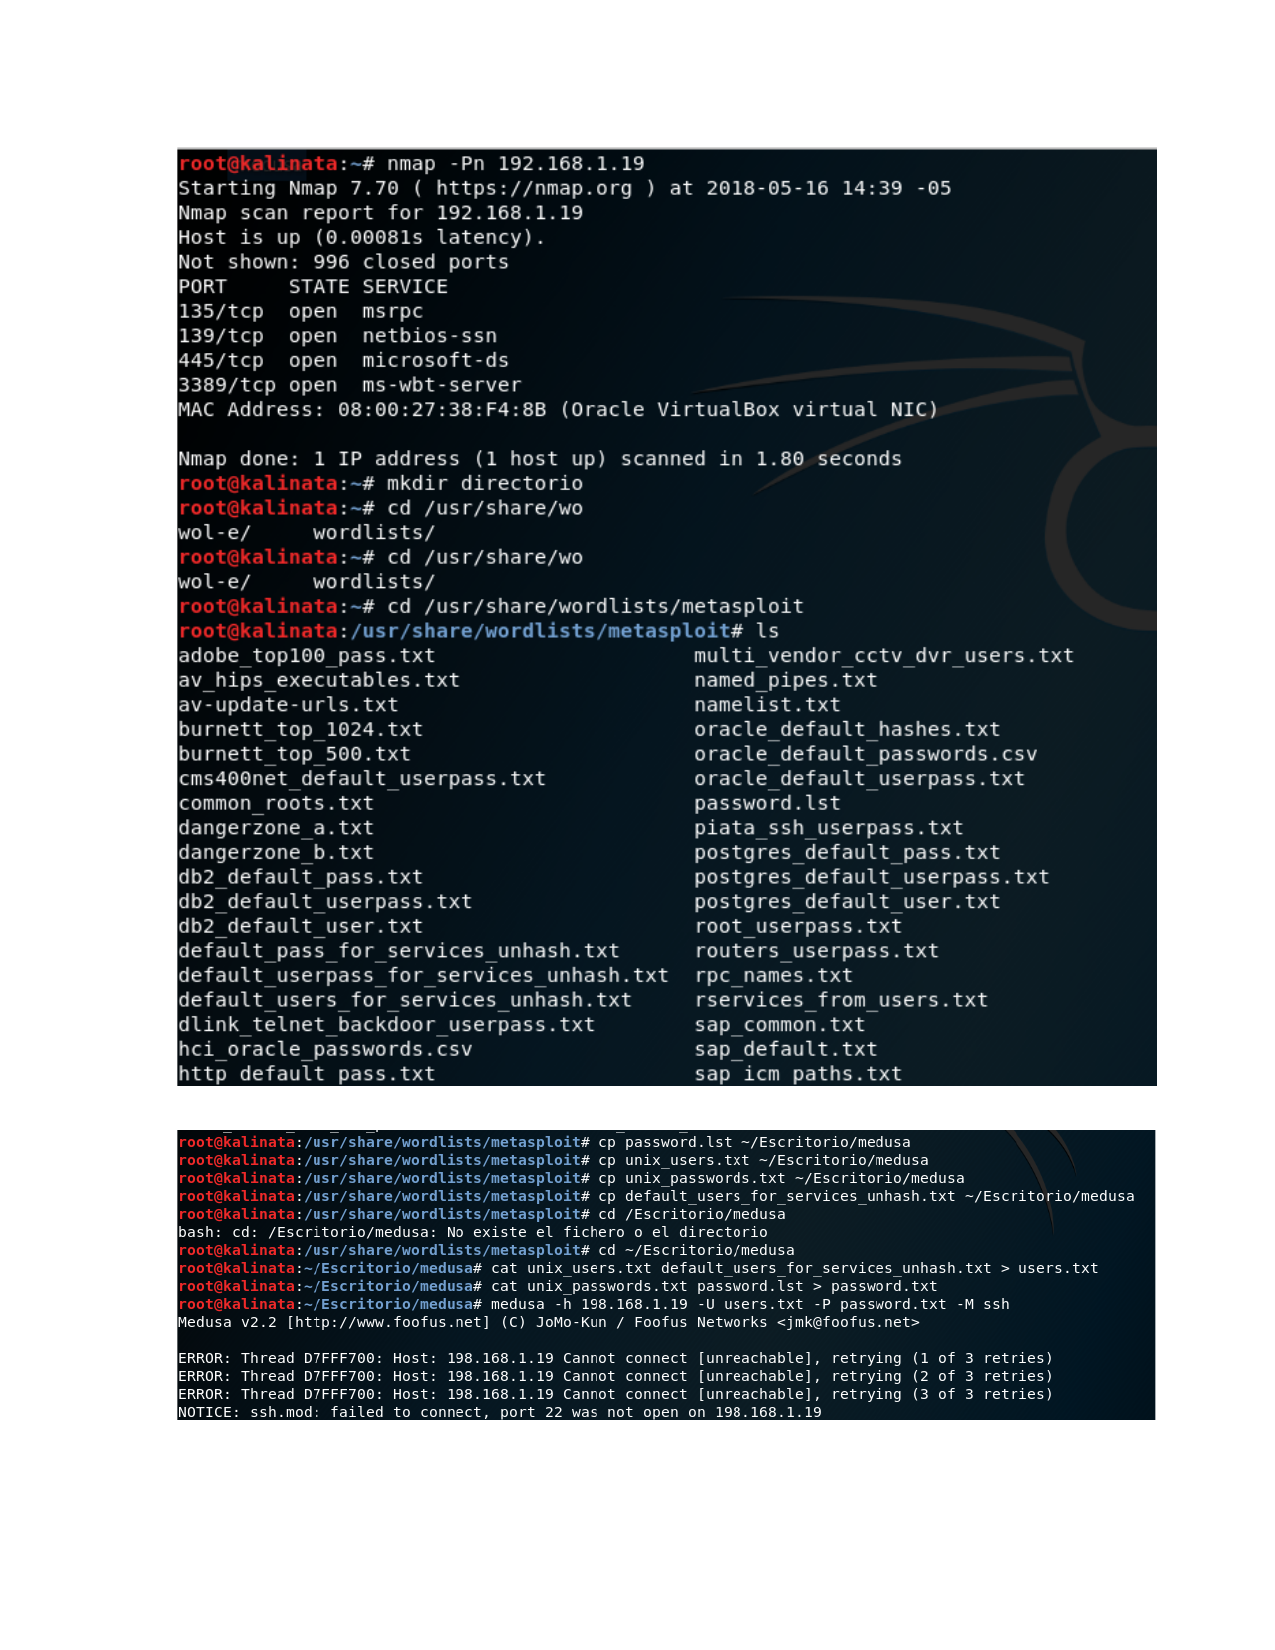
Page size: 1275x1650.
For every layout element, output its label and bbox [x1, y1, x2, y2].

picture [177, 147, 1157, 1086]
picture [177, 1130, 1156, 1420]
